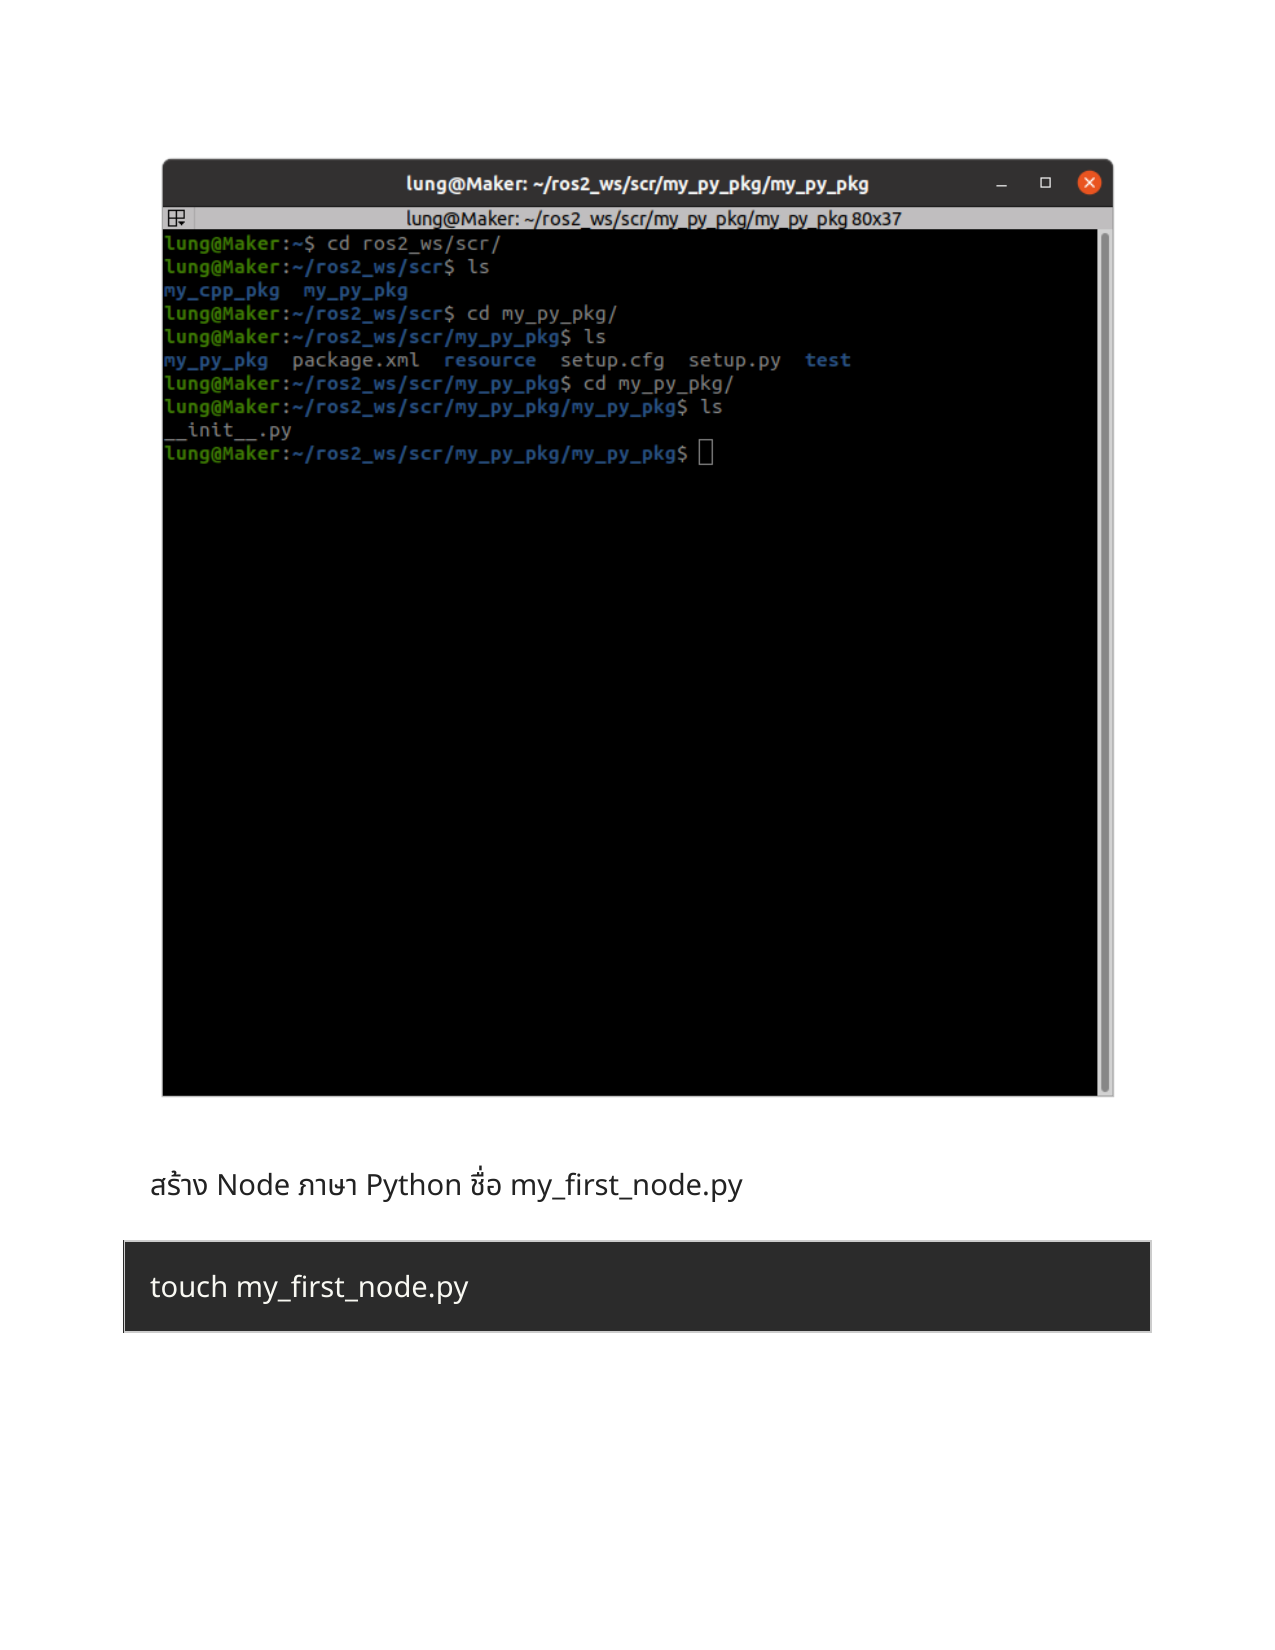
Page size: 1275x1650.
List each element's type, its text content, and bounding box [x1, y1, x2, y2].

text touch my_first_node.py [125, 1242, 1150, 1331]
picture [150, 150, 1125, 1109]
text สร้าง Node ภาษา Python ชื่อ my_first_node.py [150, 1125, 1125, 1209]
